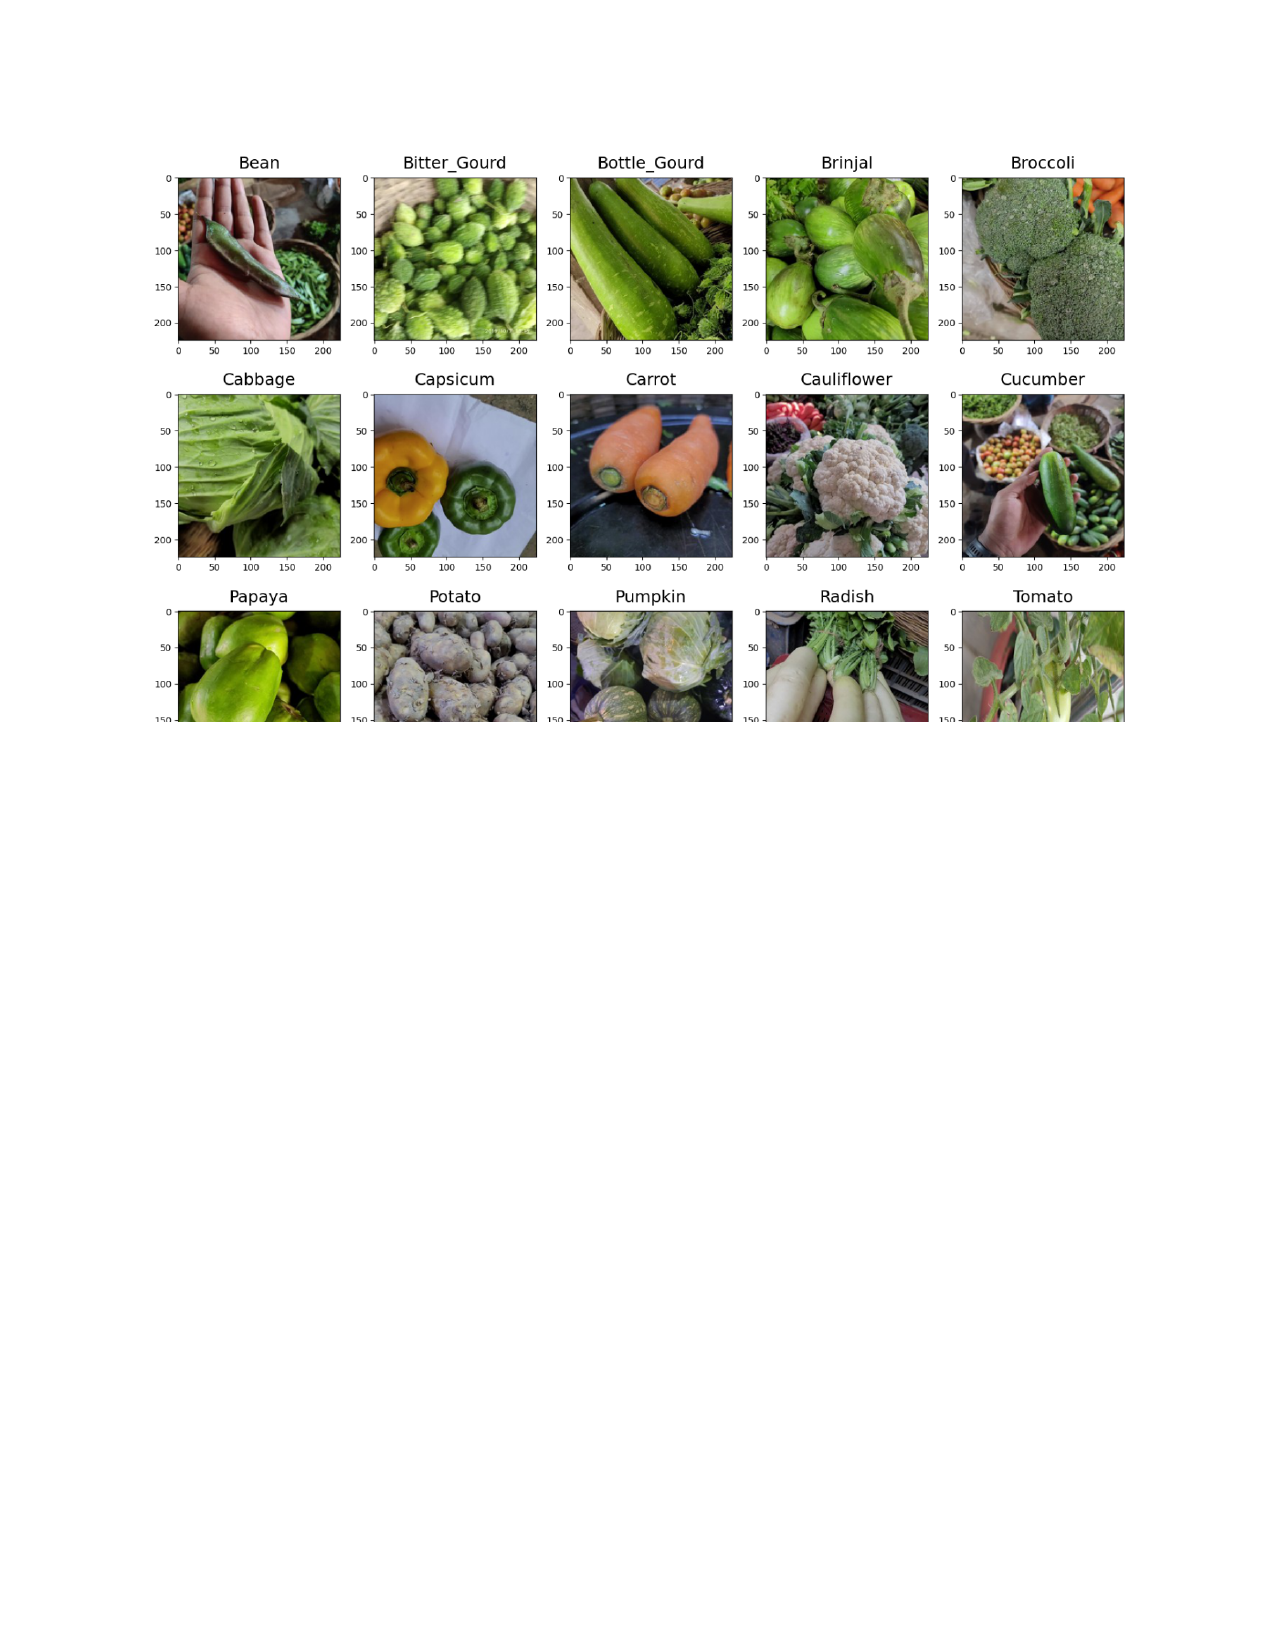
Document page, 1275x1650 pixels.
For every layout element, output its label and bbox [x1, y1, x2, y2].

picture [150, 150, 1125, 722]
